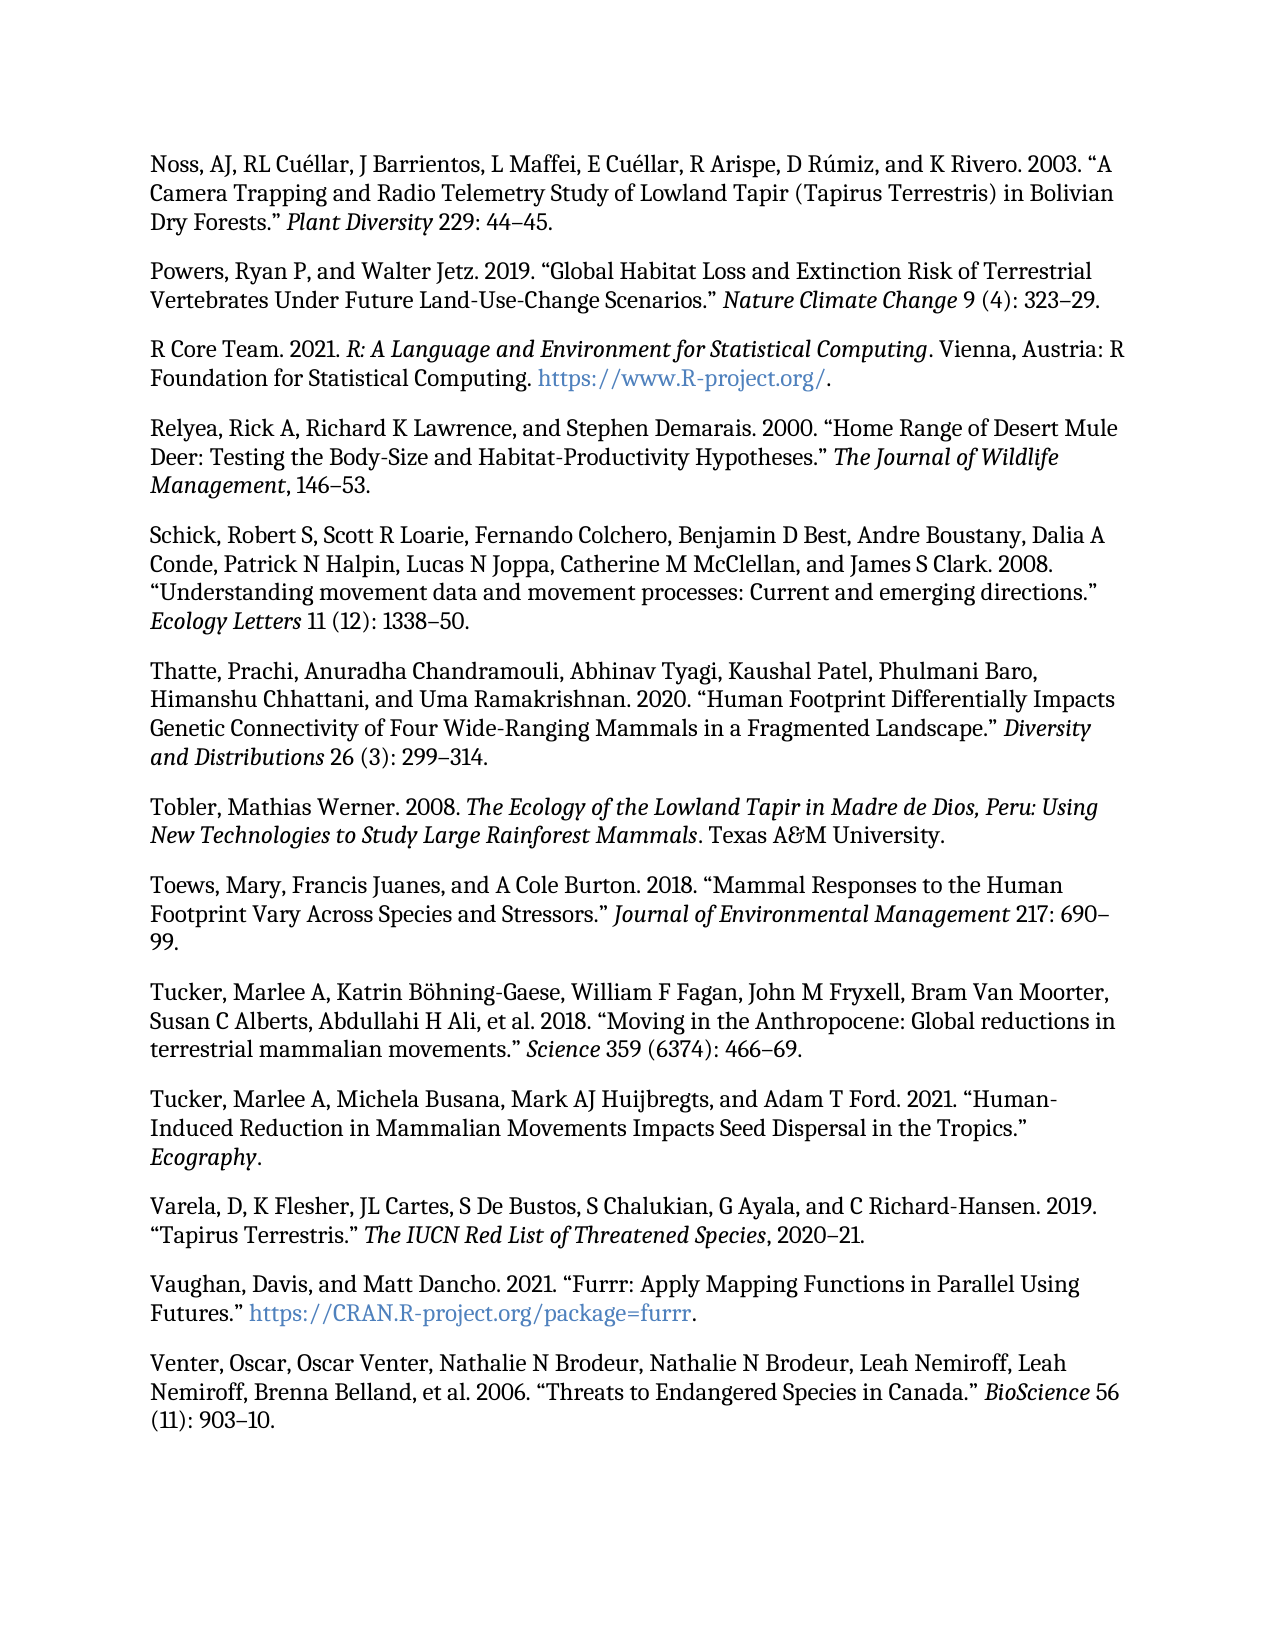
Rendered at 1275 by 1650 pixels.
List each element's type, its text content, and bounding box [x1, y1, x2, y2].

text Noss, AJ, RL Cuéllar, J Barrientos, L Maffei, E Cuéllar, R Arispe, D Rúmiz, and K Rivero. 2003. “A Camera Trapping and Radio Telemetry Study of Lowland Tapir (Tapirus Terrestris) in Bolivian Dry Forests.” Plant Diversity 229: 44–45. [150, 150, 1125, 236]
text Thatte, Prachi, Anuradha Chandramouli, Abhinav Tyagi, Kaushal Patel, Phulmani Baro, Himanshu Chhattani, and Uma Ramakrishnan. 2020. “Human Footprint Differentially Impacts Genetic Connectivity of Four Wide-Ranging Mammals in a Fragmented Landscape.” Diversity and Distributions 26 (3): 299–314. [150, 657, 1125, 772]
text Tobler, Mathias Werner. 2008. The Ecology of the Lowland Tapir in Madre de Dios, Peru: Using New Technologies to Study Large Rainforest Mammals. Texas A&M University. [150, 792, 1125, 850]
text Toews, Mary, Francis Juanes, and A Cole Burton. 2018. “Mammal Responses to the Human Footprint Vary Across Species and Stressors.” Journal of Environmental Management 217: 690–99. [150, 871, 1125, 957]
text Schick, Robert S, Scott R Loarie, Fernando Colchero, Benjamin D Best, Andre Boustany, Dalia A Conde, Patrick N Halpin, Lucas N Joppa, Catherine M McClellan, and James S Clark. 2008. “Understanding movement data and movement processes: Current and emerging directions.” Ecology Letters 11 (12): 1338–50. [150, 521, 1125, 636]
text R Core Team. 2021. R: A Language and Environment for Statistical Computing. Vienna, Austria: R Foundation for Statistical Computing. https://www.R-project.org/. [150, 335, 1125, 393]
text Vaughan, Davis, and Matt Dancho. 2021. “Furrr: Apply Mapping Functions in Parallel Using Futures.” https://CRAN.R-project.org/package=furrr. [150, 1270, 1125, 1328]
text Tucker, Marlee A, Michela Busana, Mark AJ Huijbregts, and Adam T Ford. 2021. “Human-Induced Reduction in Mammalian Movements Impacts Seed Dispersal in the Tropics.” Ecography. [150, 1085, 1125, 1171]
text Varela, D, K Flesher, JL Cartes, S De Bustos, S Chalukian, G Ayala, and C Richard-Hansen. 2019. “Tapirus Terrestris.” The IUCN Red List of Threatened Species, 2020–21. [150, 1192, 1125, 1249]
text Venter, Oscar, Oscar Venter, Nathalie N Brodeur, Nathalie N Brodeur, Leah Nemiroff, Leah Nemiroff, Brenna Belland, et al. 2006. “Threats to Endangered Species in Canada.” BioScience 56 (11): 903–10. [150, 1349, 1125, 1435]
text Relyea, Rick A, Richard K Lawrence, and Stephen Demarais. 2000. “Home Range of Desert Mule Deer: Testing the Body-Size and Habitat-Productivity Hypotheses.” The Journal of Wildlife Management, 146–53. [150, 414, 1125, 500]
text Powers, Ryan P, and Walter Jetz. 2019. “Global Habitat Loss and Extinction Risk of Terrestrial Vertebrates Under Future Land-Use-Change Scenarios.” Nature Climate Change 9 (4): 323–29. [150, 257, 1125, 314]
text Tucker, Marlee A, Katrin Böhning-Gaese, William F Fagan, John M Fryxell, Bram Van Moorter, Susan C Alberts, Abdullahi H Ali, et al. 2018. “Moving in the Anthropocene: Global reductions in terrestrial mammalian movements.” Science 359 (6374): 466–69. [150, 978, 1125, 1064]
